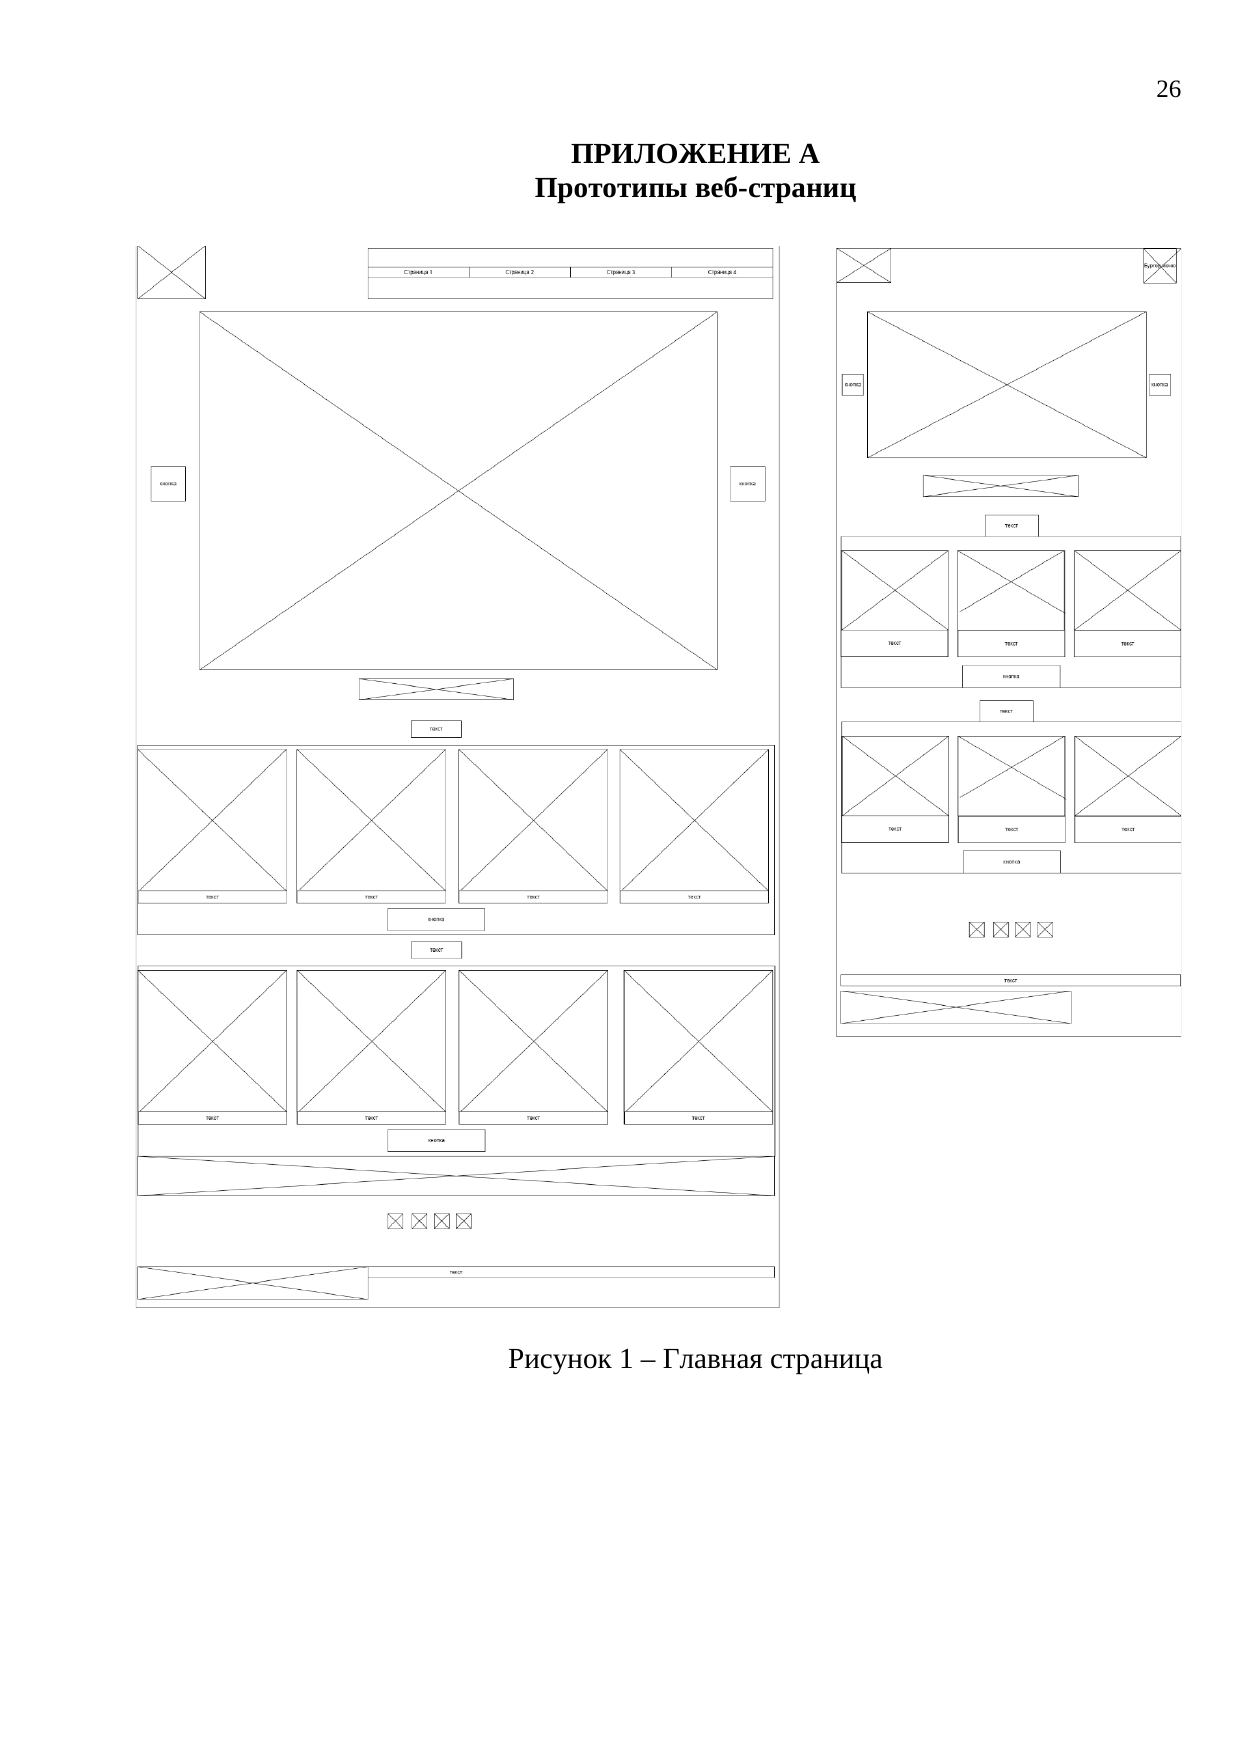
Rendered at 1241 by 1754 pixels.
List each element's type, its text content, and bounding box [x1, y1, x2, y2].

text Рисунок 1 – Главная страница [136, 1341, 1181, 1375]
text ПРИЛОЖЕНИЕ A [136, 136, 1181, 170]
picture [135, 246, 1182, 1308]
text Прототипы веб-страниц [136, 170, 1181, 203]
